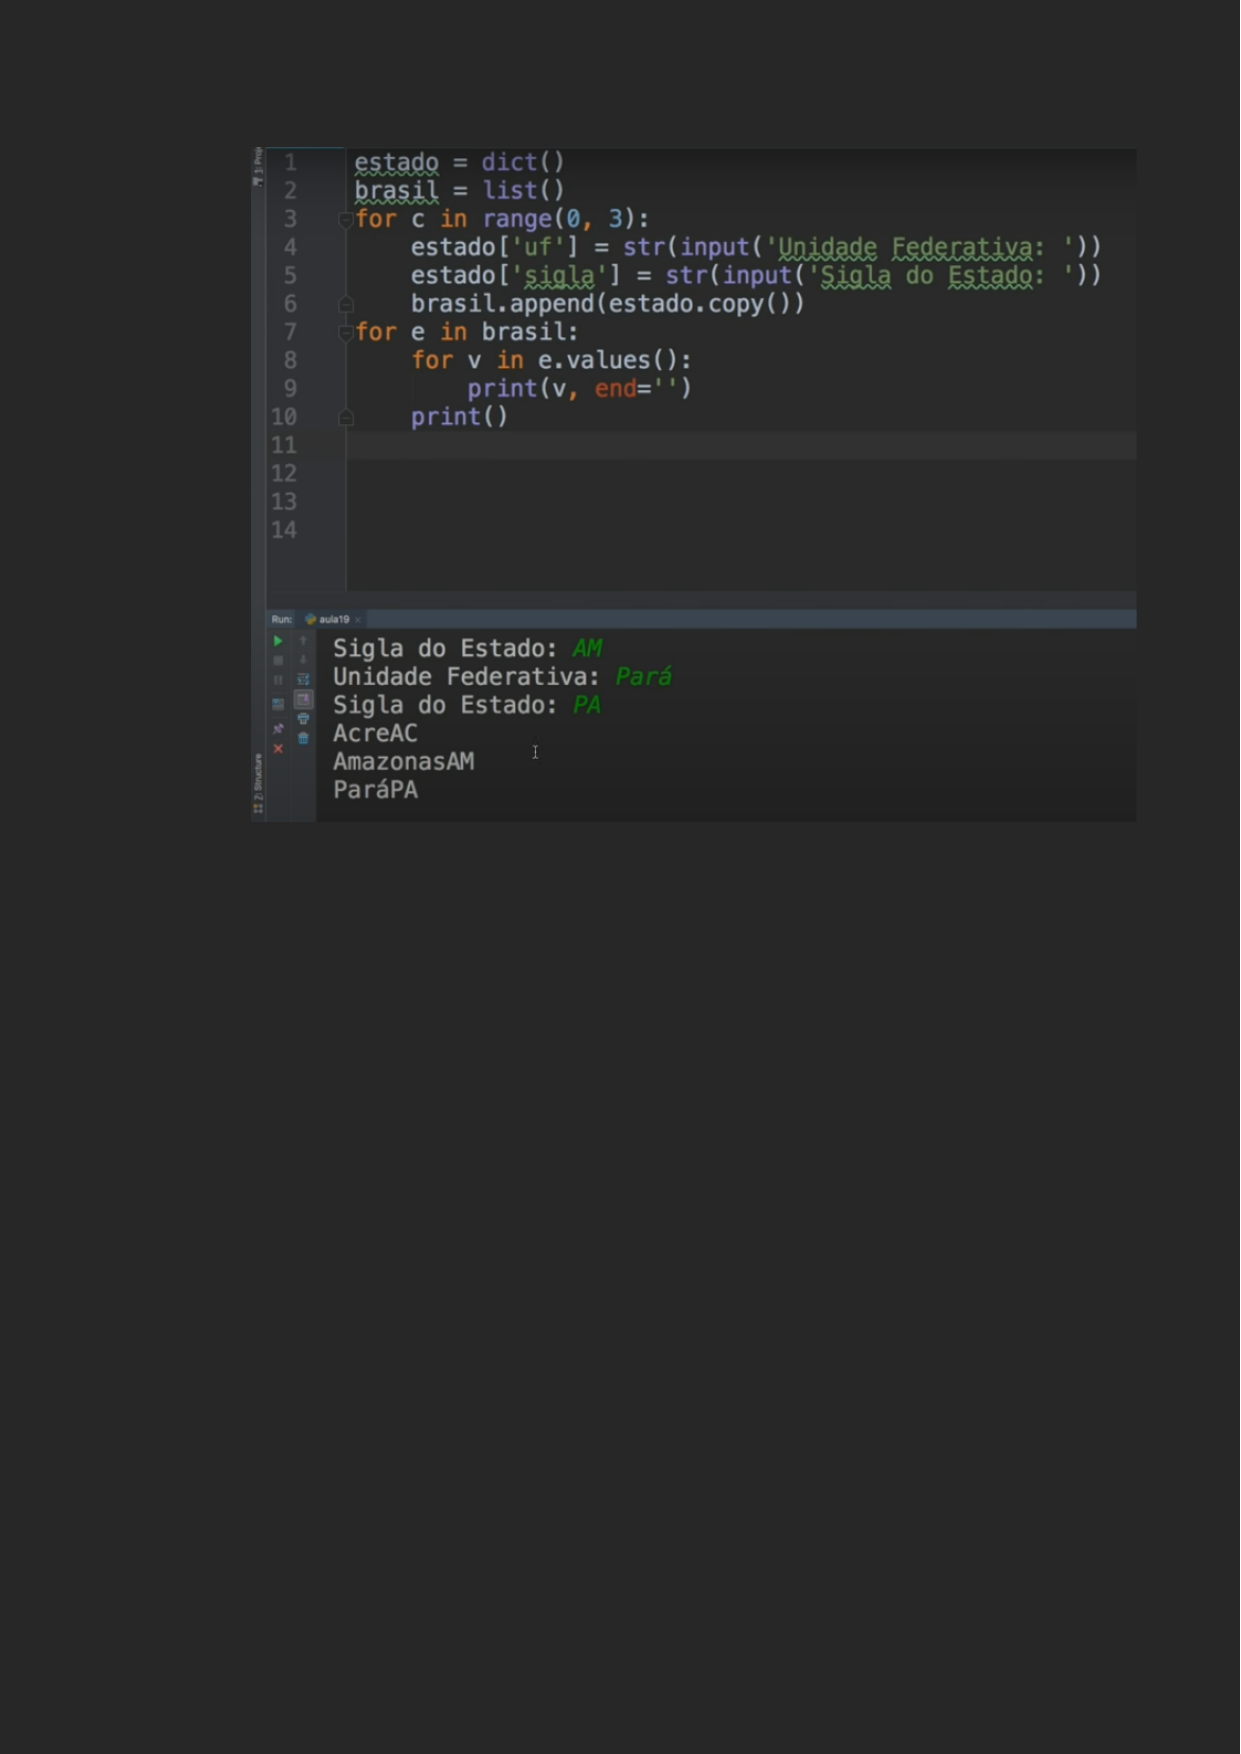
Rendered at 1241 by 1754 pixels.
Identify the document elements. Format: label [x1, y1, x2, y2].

picture [251, 147, 1137, 822]
